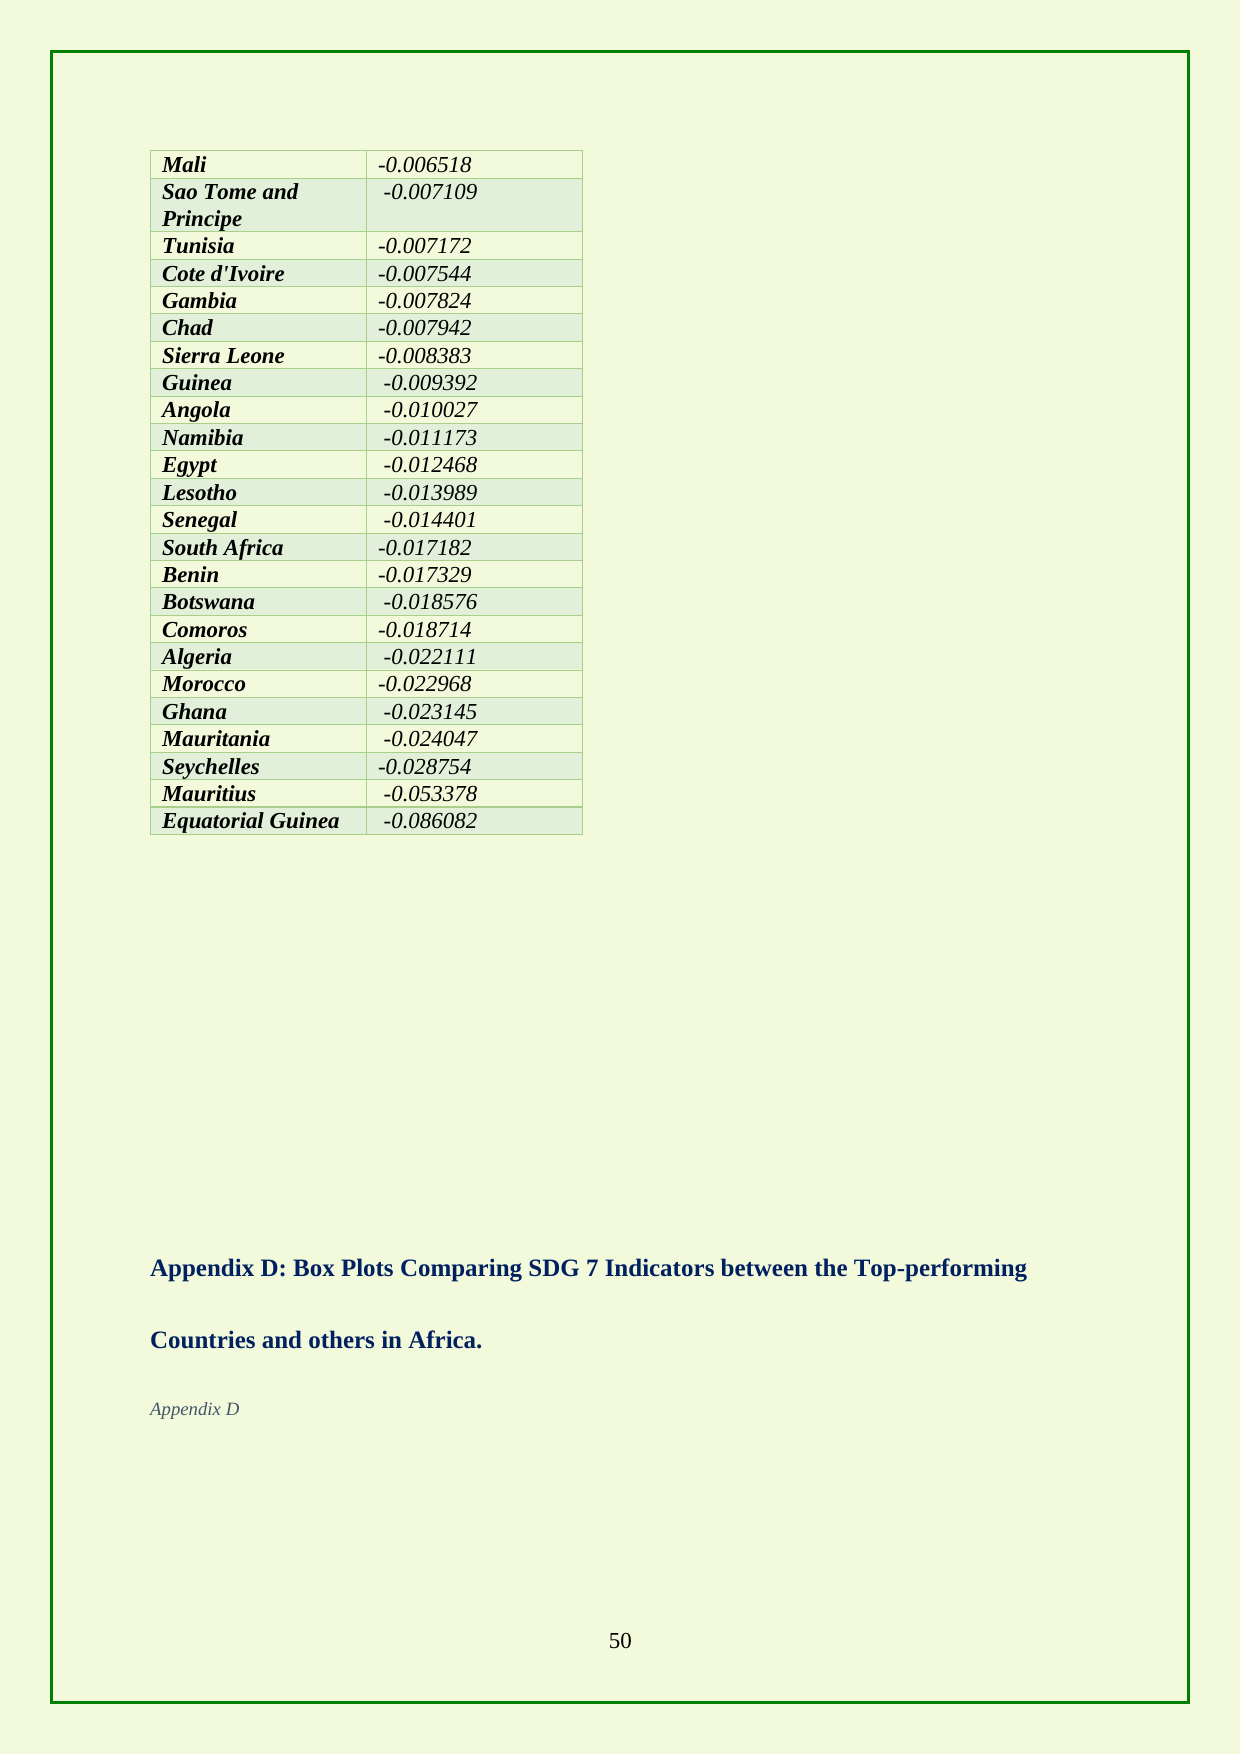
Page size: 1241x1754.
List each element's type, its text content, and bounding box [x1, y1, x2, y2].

table_cell -0.022111 [367, 643, 582, 669]
table_cell -0.023145 [367, 698, 582, 724]
table_cell Gambia [151, 287, 366, 313]
table_cell -0.007942 [367, 314, 582, 341]
table_cell Seychelles [151, 753, 366, 779]
table_cell -0.007544 [367, 260, 582, 286]
table_cell Namibia [151, 424, 366, 450]
table_cell Chad [151, 314, 366, 341]
table_cell Guinea [151, 369, 366, 396]
table_cell -0.013989 [367, 479, 582, 505]
table_cell Botswana [151, 588, 366, 615]
table_cell -0.024047 [367, 725, 582, 752]
table_cell -0.007109 [367, 179, 582, 231]
table_cell Angola [151, 397, 366, 423]
table_cell Algeria [151, 643, 366, 669]
table_cell -0.053378 [367, 780, 582, 806]
table_cell -0.028754 [367, 753, 582, 779]
subtitle Appendix D: Box Plots Comparing SDG 7 Indicators between the Top-performing [150, 1253, 1090, 1282]
table_cell Sao Tome and Principe [151, 179, 366, 231]
table_cell Tunisia [151, 232, 366, 258]
table_cell Senegal [151, 506, 366, 532]
table_cell Sierra Leone [151, 342, 366, 368]
table_cell Lesotho [151, 479, 366, 505]
table_cell -0.017182 [367, 534, 582, 560]
table_cell Mauritius [151, 780, 366, 806]
table_cell -0.017329 [367, 561, 582, 587]
table_cell Equatorial Guinea [151, 808, 366, 834]
table_cell -0.018576 [367, 588, 582, 615]
table_cell -0.086082 [367, 808, 582, 834]
table_cell -0.014401 [367, 506, 582, 532]
table_cell Mali [151, 151, 366, 177]
table_cell South Africa [151, 534, 366, 560]
table_cell Comoros [151, 616, 366, 642]
table_cell -0.018714 [367, 616, 582, 642]
table_cell Mauritania [151, 725, 366, 752]
table_cell Benin [151, 561, 366, 587]
subtitle Countries and others in Africa. [150, 1326, 1090, 1354]
table_cell -0.011173 [367, 424, 582, 450]
table_cell -0.012468 [367, 451, 582, 478]
table_cell -0.008383 [367, 342, 582, 368]
table_cell -0.022968 [367, 671, 582, 697]
table_cell -0.010027 [367, 397, 582, 423]
table_cell -0.007824 [367, 287, 582, 313]
table_cell -0.007172 [367, 232, 582, 258]
table_cell Ghana [151, 698, 366, 724]
table_cell Morocco [151, 671, 366, 697]
table_cell -0.009392 [367, 369, 582, 396]
table_cell -0.006518 [367, 151, 582, 177]
table_cell Cote d'Ivoire [151, 260, 366, 286]
table_cell Egypt [151, 451, 366, 478]
